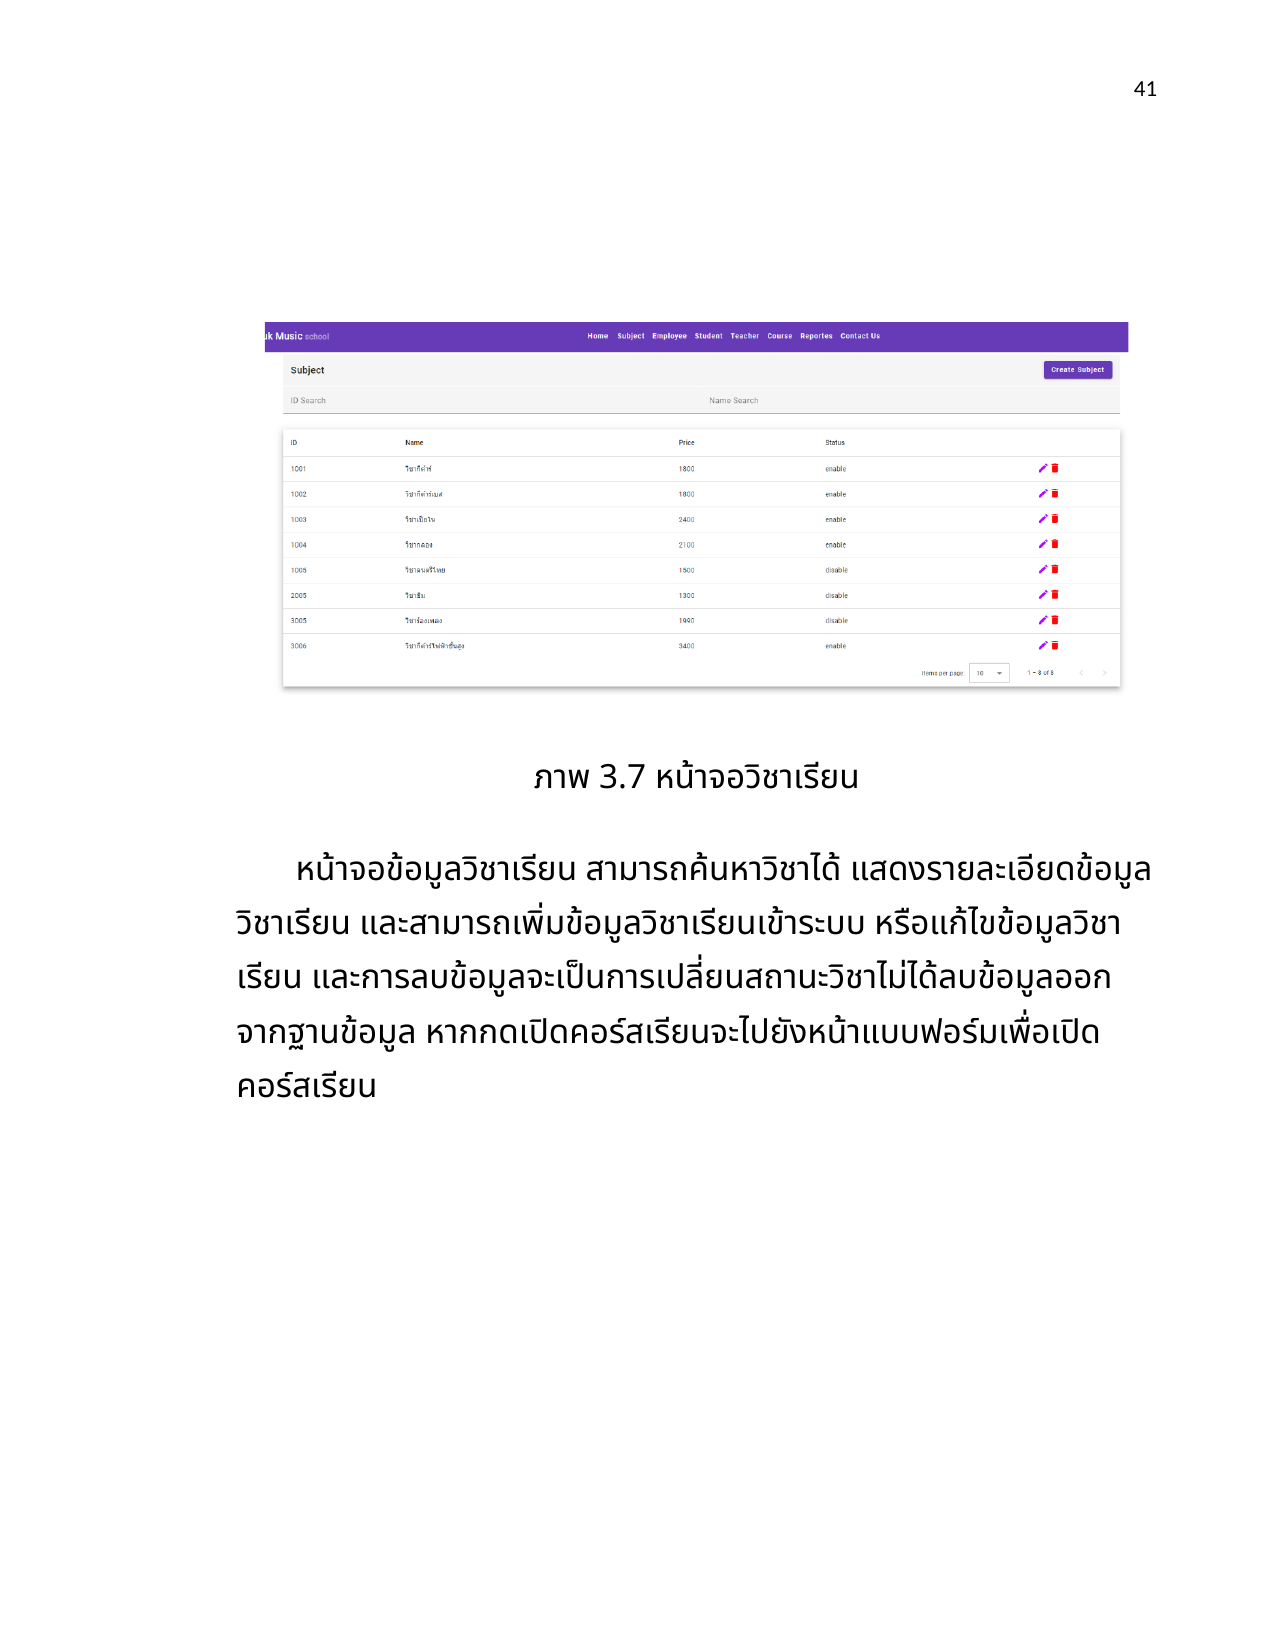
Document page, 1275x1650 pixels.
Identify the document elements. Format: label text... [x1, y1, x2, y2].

text ภาพ 3.7 หน้าจอวิชาเรียน [236, 752, 1157, 803]
picture [264, 322, 1129, 710]
text หน้าจอข้อมูลวิชาเรียน สามารถค้นหาวิชาได้ แสดงรายละเอียดข้อมูลวิชาเรียน และสามารถเพิ่มข้อมูลวิชาเรียนเข้าระบบ หรือแก้ไขข้อมูลวิชาเรียน และการลบข้อมูลจะเป็นการเปลี่ยนสถานะวิชาไม่ได้ลบข้อมูลออกจากฐานข้อมูล หากกดเปิดคอร์สเรียนจะไปยังหน้าแบบฟอร์มเพื่อเปิดคอร์สเรียน [236, 844, 1157, 1112]
